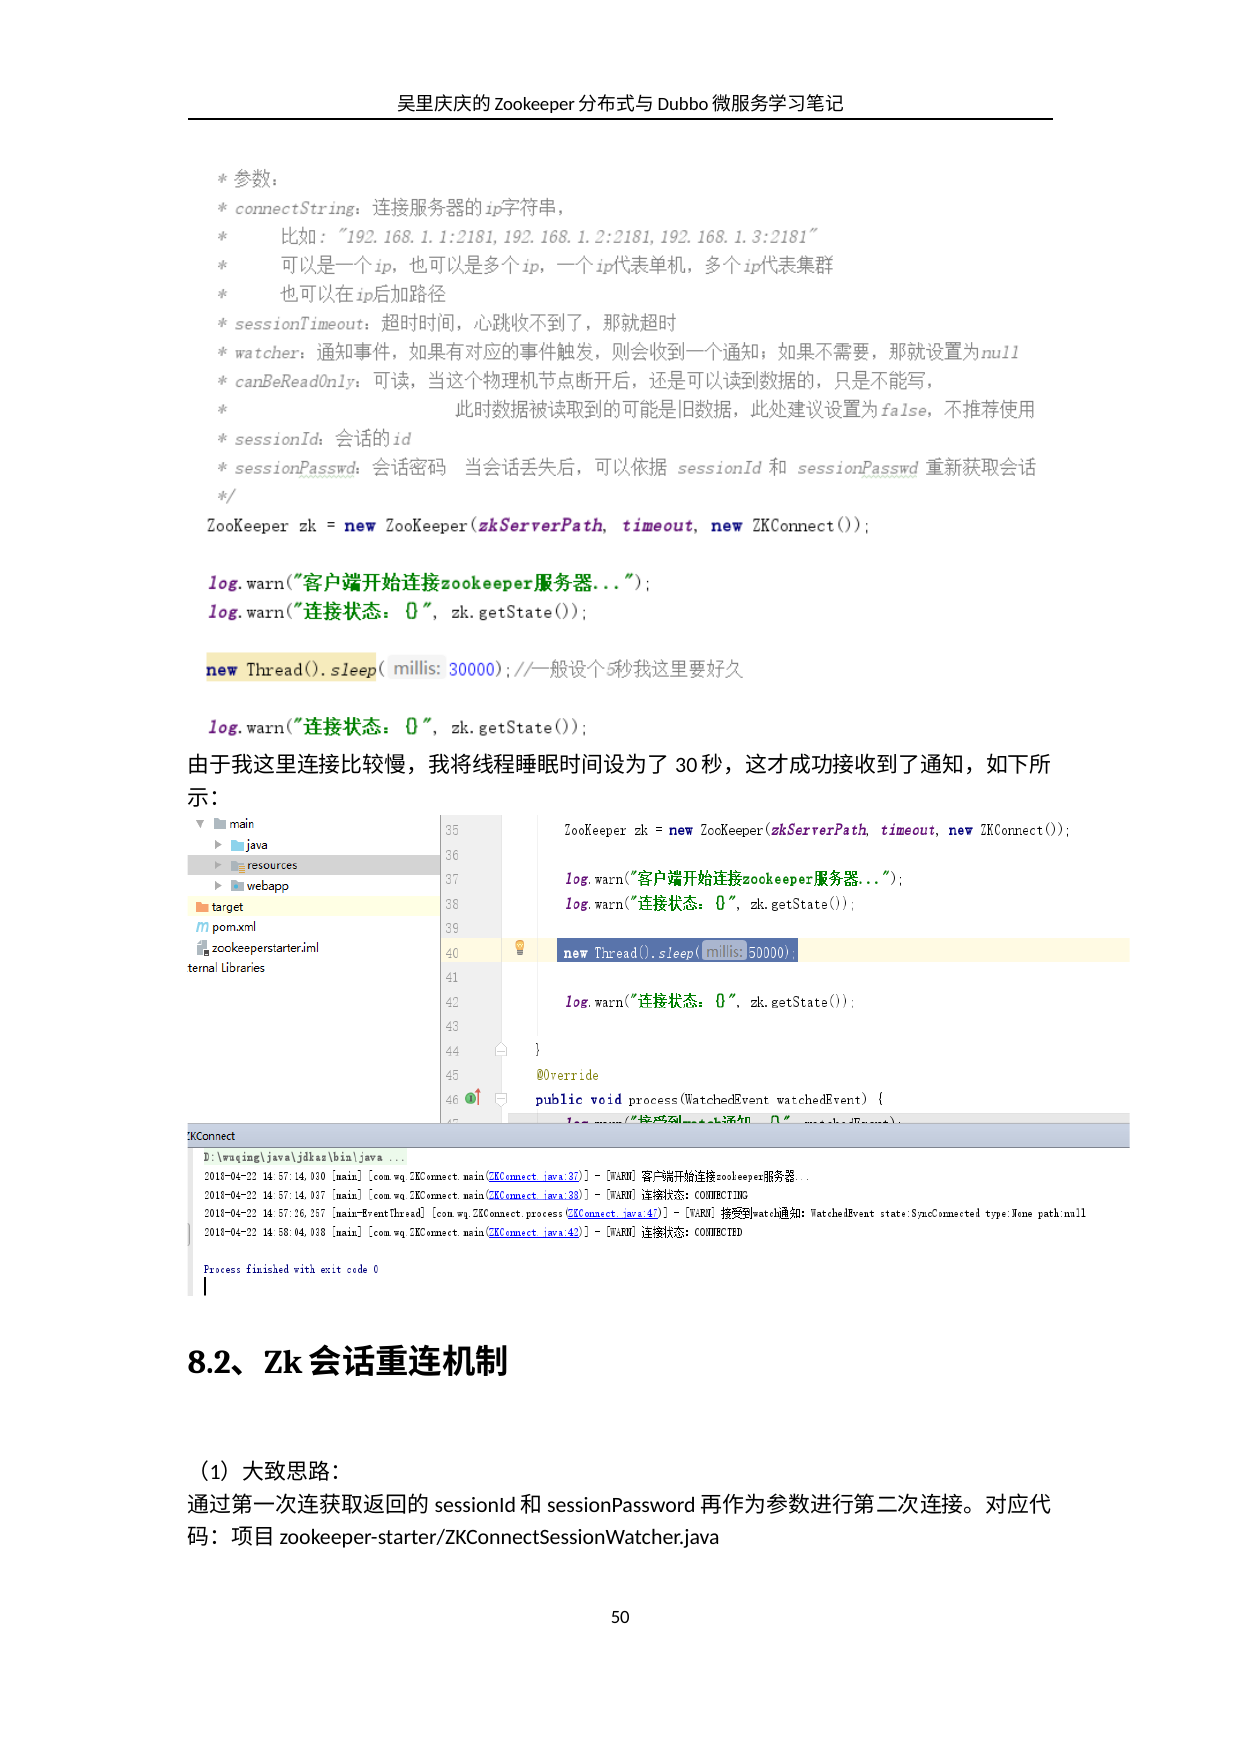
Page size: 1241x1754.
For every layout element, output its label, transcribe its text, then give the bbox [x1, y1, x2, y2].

picture [187, 815, 1130, 1296]
subtitle 8.2、Zk会话重连机制 [187, 1327, 1053, 1392]
text 由于我这里连接比较慢，我将线程睡眠时间设为了30秒，这才成功接收到了通知，如下所示： [187, 747, 1053, 812]
picture [187, 162, 1053, 746]
text 通过第一次连获取返回的sessionId和sessionPassword再作为参数进行第二次连接。对应代码：项目zookeeper-starter/ZKConnectSessionWatcher.java [187, 1486, 1053, 1551]
text （1）大致思路： [187, 1454, 1053, 1486]
